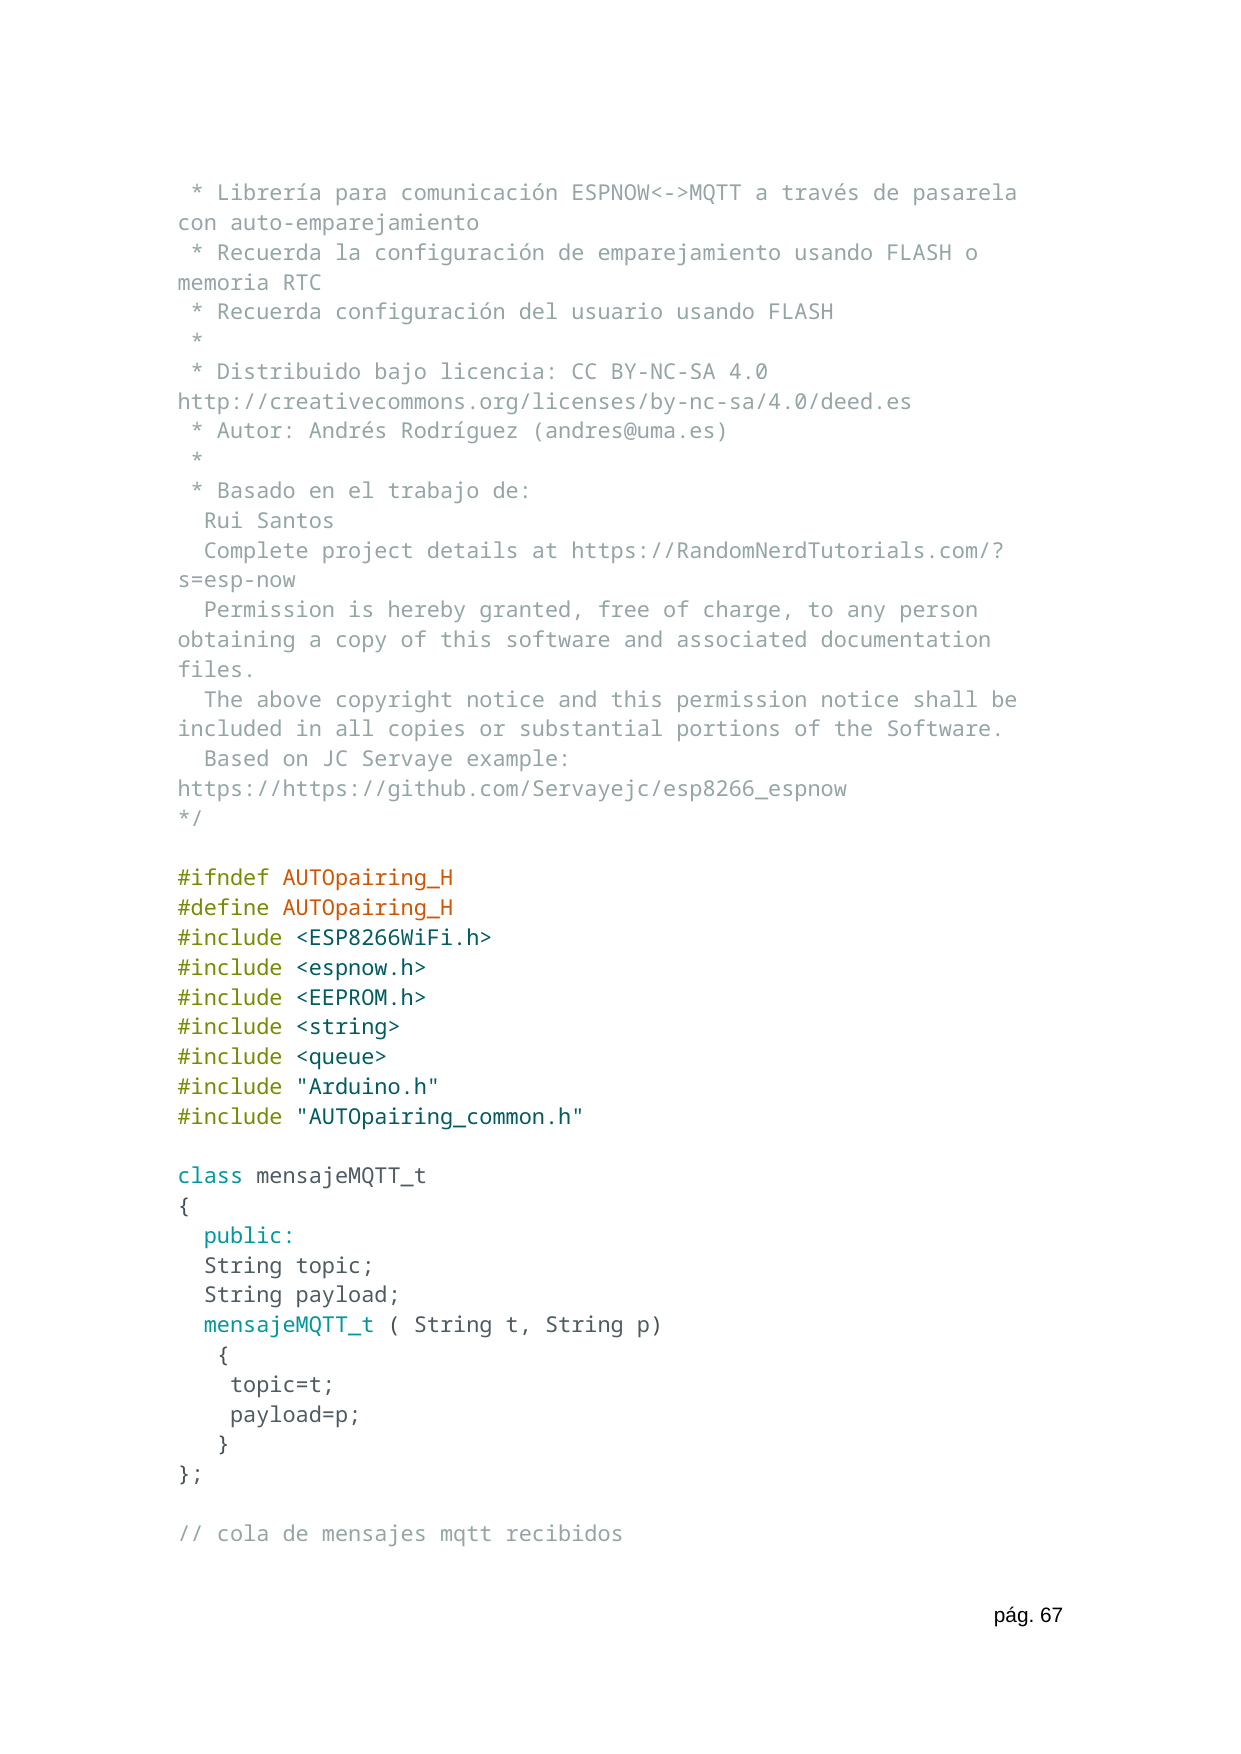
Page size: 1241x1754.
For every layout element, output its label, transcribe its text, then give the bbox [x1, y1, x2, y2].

text String payload; [177, 1279, 1063, 1309]
text public: [177, 1220, 1063, 1250]
text String topic; [177, 1250, 1063, 1279]
text }; [177, 1458, 1063, 1488]
text class mensajeMQTT_t [177, 1160, 1063, 1190]
text */ [177, 803, 1063, 833]
text * [177, 326, 1063, 356]
text Complete project details at https://RandomNerdTutorials.com/?s=esp-now [177, 535, 1063, 594]
text Based on JC Servaye example: https://https://github.com/Servayejc/esp8266_espnow [177, 743, 1063, 803]
text } [177, 1428, 1063, 1458]
text * Recuerda configuración del usuario usando FLASH [177, 296, 1063, 326]
text #ifndef AUTOpairing_H [177, 862, 1063, 892]
text * Basado en el trabajo de: [177, 475, 1063, 505]
text * Distribuido bajo licencia: CC BY-NC-SA 4.0 http://creativecommons.org/licenses/by-nc-sa/4.0/deed.es [177, 356, 1063, 416]
text topic=t; [177, 1369, 1063, 1399]
text * Recuerda la configuración de emparejamiento usando FLASH o memoria RTC [177, 237, 1063, 296]
text Rui Santos [177, 505, 1063, 535]
text #include <string> [177, 1011, 1063, 1041]
text #define AUTOpairing_H [177, 892, 1063, 922]
text { [177, 1339, 1063, 1369]
text payload=p; [177, 1399, 1063, 1428]
text Permission is hereby granted, free of charge, to any person obtaining a copy of this software and associated documentation files. [177, 594, 1063, 684]
text { [177, 1190, 1063, 1220]
text #include "Arduino.h" [177, 1071, 1063, 1101]
text // cola de mensajes mqtt recibidos [177, 1518, 1063, 1548]
text #include <queue> [177, 1041, 1063, 1071]
text * Autor: Andrés Rodríguez (andres@uma.es) [177, 416, 1063, 445]
text #include <EEPROM.h> [177, 982, 1063, 1011]
text #include <ESP8266WiFi.h> [177, 922, 1063, 952]
text #include <espnow.h> [177, 952, 1063, 982]
text The above copyright notice and this permission notice shall be included in all copies or substantial portions of the Software. [177, 684, 1063, 743]
text * Librería para comunicación ESPNOW<->MQTT a través de pasarela con auto-emparejamiento [177, 177, 1063, 237]
text * [177, 445, 1063, 475]
text #include "AUTOpairing_common.h" [177, 1101, 1063, 1131]
text mensajeMQTT_t ( String t, String p) [177, 1309, 1063, 1339]
